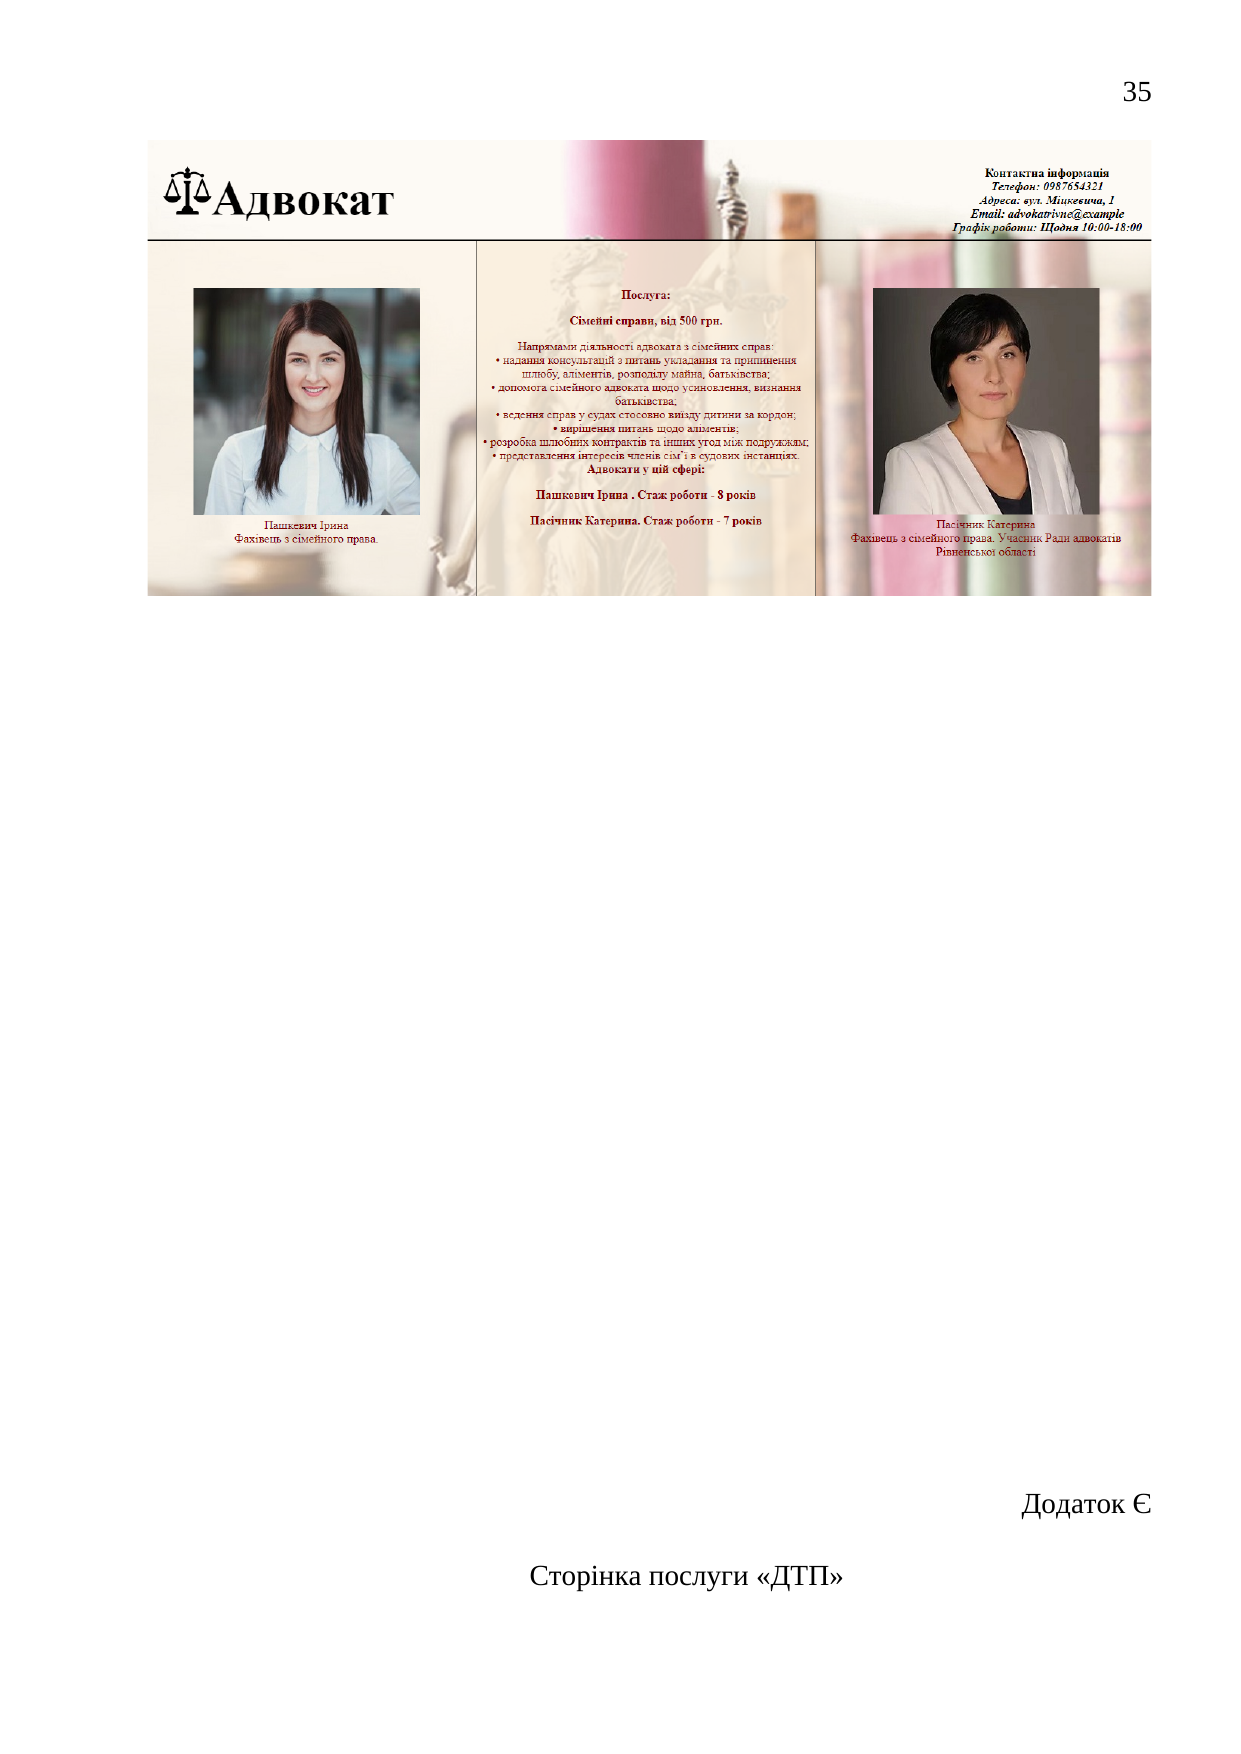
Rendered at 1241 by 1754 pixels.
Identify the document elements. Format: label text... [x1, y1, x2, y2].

text Додаток Є [148, 1487, 1152, 1520]
text Сторінка послуги «ДТП» [148, 1558, 1152, 1591]
picture [147, 140, 1152, 596]
